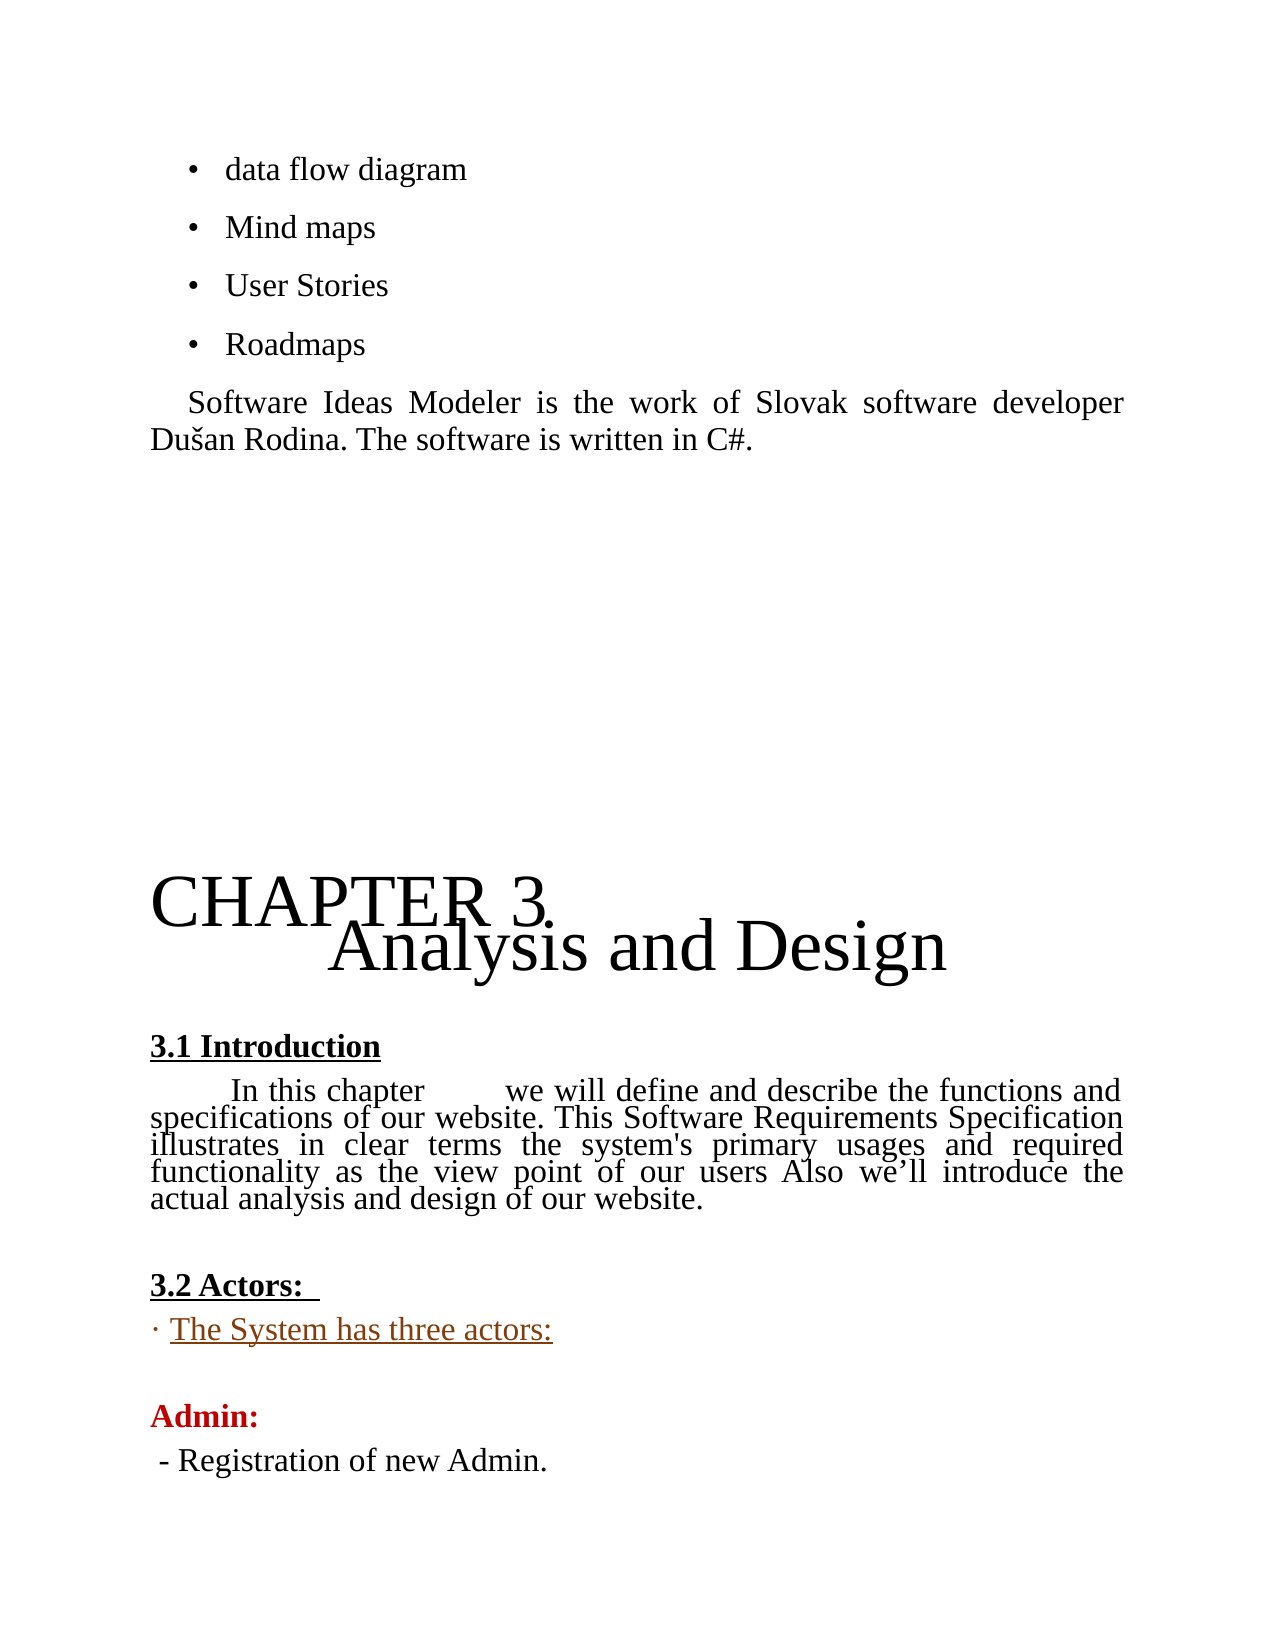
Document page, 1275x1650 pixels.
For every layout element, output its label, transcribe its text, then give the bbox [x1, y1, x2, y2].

list data flow diagram [187, 150, 1125, 187]
list Mind maps [187, 208, 1125, 246]
text CHAPTER 3 [457, 905, 1125, 932]
text 3.2 Actors: [150, 1275, 1125, 1302]
text - Registration of new Admin. [150, 1449, 1125, 1477]
list User Stories [187, 267, 1125, 304]
text Analysis and Design [492, 949, 882, 976]
text · The System has three actors: [150, 1319, 1125, 1346]
text Analysis and Design [150, 949, 490, 976]
text Analysis and Design [882, 949, 1125, 976]
text 3.1 Introduction [150, 1036, 1125, 1063]
text Software Ideas Modeler is the work of Slovak software developer Dušan Rodina. The software is written in C#. [150, 383, 1125, 458]
text Admin: [150, 1406, 1125, 1433]
text CHAPTER 3 [150, 905, 459, 932]
text In this chapter we will define and describe the functions and specifications of our website. This Software Requirements Specification illustrates in clear terms the system's primary usages and required functionality as the view point of our users Also we’ll introduce the actual analysis and design of our website. [150, 1080, 1125, 1215]
list Roadmaps [187, 325, 1125, 362]
